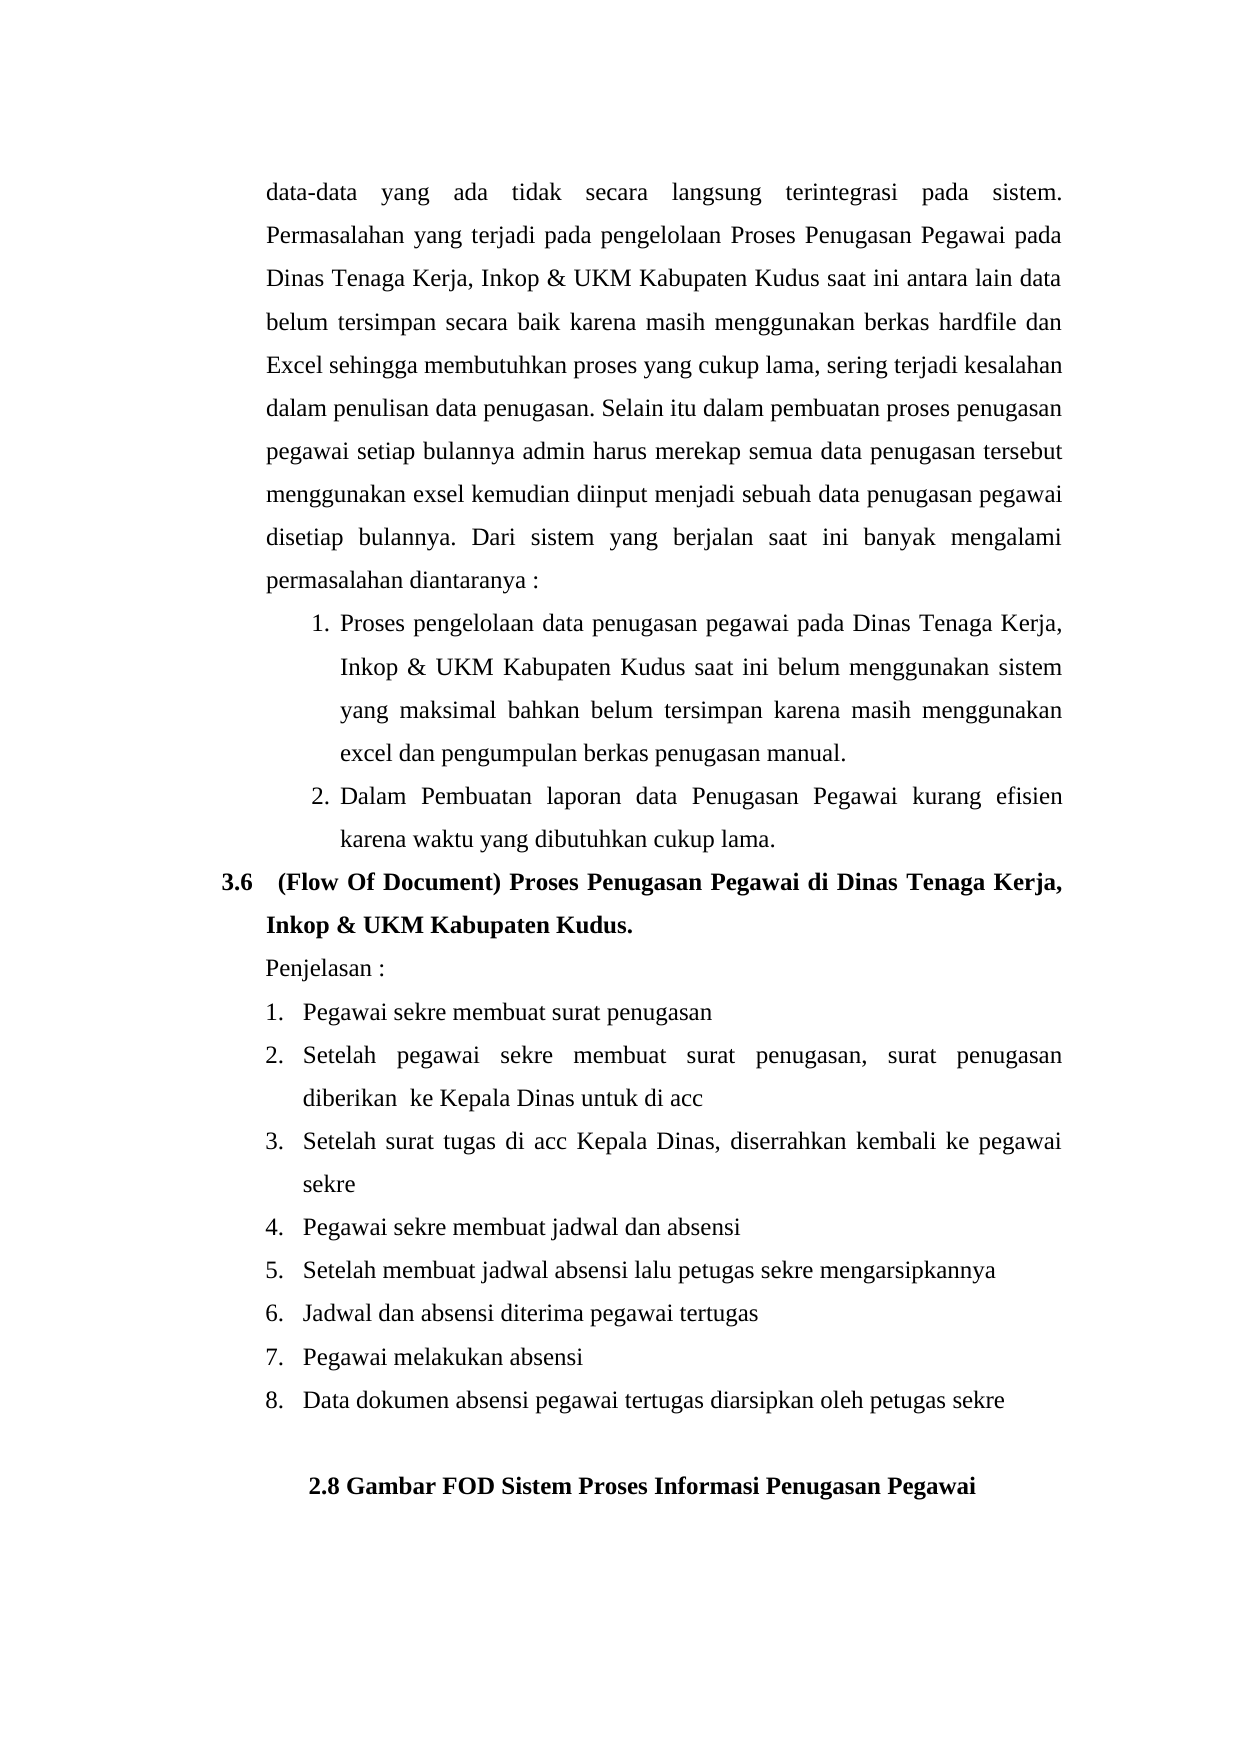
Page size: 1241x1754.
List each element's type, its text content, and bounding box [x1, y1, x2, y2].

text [266, 177, 1063, 594]
list Setelah membuat jadwal absensi lalu petugas sekre mengarsipkannya [265, 1255, 1063, 1284]
list Pegawai sekre membuat jadwal dan absensi [265, 1212, 1063, 1241]
list Proses pengelolaan data penugasan pegawai pada Dinas Tenaga Kerja, Inkop & UKM Kabupaten Kudus saat ini belum menggunakan sistem yang maksimal bahkan belum tersimpan karena masih menggunakan excel dan pengumpulan berkas penugasan manual. [311, 608, 1063, 767]
list Jadwal dan absensi diterima pegawai tertugas [265, 1298, 1063, 1327]
list Setelah surat tugas di acc Kepala Dinas, diserrahkan kembali ke pegawai sekre [265, 1126, 1063, 1198]
list Data dokumen absensi pegawai tertugas diarsipkan oleh petugas sekre [265, 1385, 1063, 1413]
list Dalam Pembuatan laporan data Penugasan Pegawai kurang efisien karena waktu yang dibutuhkan cukup lama. [311, 781, 1063, 853]
text 3.6 (Flow Of Document) Proses Penugasan Pegawai di Dinas Tenaga Kerja, Inkop & UKM Kabupaten Kudus. [221, 867, 1063, 939]
text 2.8 Gambar FOD Sistem Proses Informasi Penugasan Pegawai [221, 1471, 1063, 1500]
text Penjelasan : [265, 953, 1063, 982]
list Pegawai sekre membuat surat penugasan [265, 997, 1063, 1025]
list Setelah pegawai sekre membuat surat penugasan, surat penugasan diberikan ke Kepala Dinas untuk di acc [265, 1040, 1063, 1112]
list Pegawai melakukan absensi [265, 1342, 1063, 1370]
